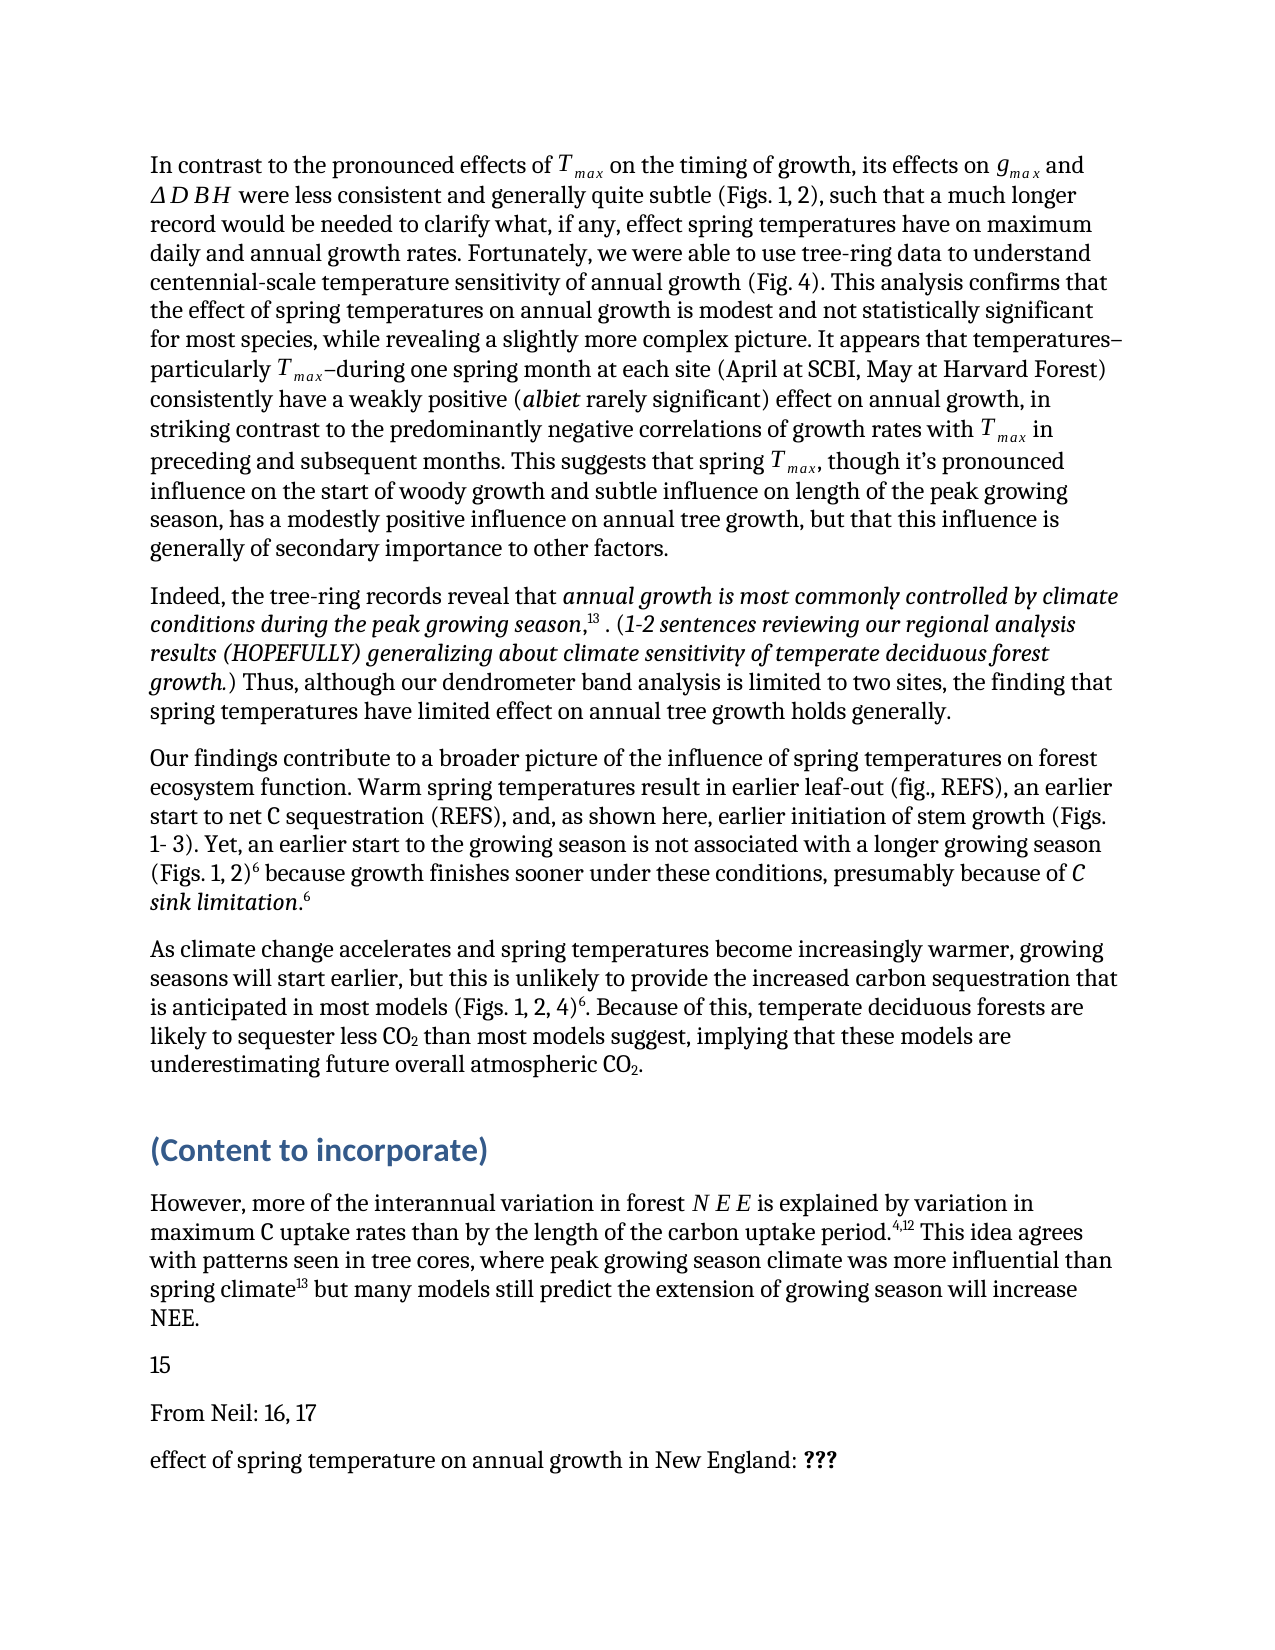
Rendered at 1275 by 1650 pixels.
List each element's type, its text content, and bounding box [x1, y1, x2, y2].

text Indeed, the tree-ring records reveal that annual growth is most commonly controlled by climate conditions during the peak growing season,13 . (1-2 sentences reviewing our regional analysis results (HOPEFULLY) generalizing about climate sensitivity of temperate deciduous forest growth.) Thus, although our dendrometer band analysis is limited to two sites, the finding that spring temperatures have limited effect on annual tree growth holds generally. [150, 582, 1125, 725]
text However, more of the interannual variation in forest is explained by variation in maximum C uptake rates than by the length of the carbon uptake period.4,12 This idea agrees with patterns seen in tree cores, where peak growing season climate was more influential than spring climate13 but many models still predict the extension of growing season will increase NEE. [150, 1189, 1125, 1332]
text Our findings contribute to a broader picture of the influence of spring temperatures on forest ecosystem function. Warm spring temperatures result in earlier leaf-out (fig., REFS), an earlier start to net C sequestration (REFS), and, as shown here, earlier initiation of stem growth (Figs. 1- 3). Yet, an earlier start to the growing season is not associated with a longer growing season (Figs. 1, 2)6 because growth finishes sooner under these conditions, presumably because of C sink limitation.6 [150, 744, 1125, 917]
subtitle (Content to incorporate) [150, 1129, 1125, 1170]
text From Neil: 16, 17 [150, 1399, 1125, 1427]
text As climate change accelerates and spring temperatures become increasingly warmer, growing seasons will start earlier, but this is unlikely to provide the increased carbon sequestration that is anticipated in most models (Figs. 1, 2, 4)6. Because of this, temperate deciduous forests are likely to sequester less CO2 than most models suggest, implying that these models are underestimating future overall atmospheric CO2. [150, 935, 1125, 1079]
text 15 [150, 1351, 1125, 1380]
text effect of spring temperature on annual growth in New England: ??? [150, 1446, 1125, 1475]
text In contrast to the pronounced effects of on the timing of growth, its effects on and were less consistent and generally quite subtle (Figs. 1, 2), such that a much longer record would be needed to clarify what, if any, effect spring temperatures have on maximum daily and annual growth rates. Fortunately, we were able to use tree-ring data to understand centennial-scale temperature sensitivity of annual growth (Fig. 4). This analysis confirms that the effect of spring temperatures on annual growth is modest and not statistically significant for most species, while revealing a slightly more complex picture. It appears that temperatures–particularly –during one spring month at each site (April at SCBI, May at Harvard Forest) consistently have a weakly positive (albiet rarely significant) effect on annual growth, in striking contrast to the predominantly negative correlations of growth rates with in preceding and subsequent months. This suggests that spring , though it’s pronounced influence on the start of woody growth and subtle influence on length of the peak growing season, has a modestly positive influence on annual tree growth, but that this influence is generally of secondary importance to other factors. [150, 150, 1125, 563]
